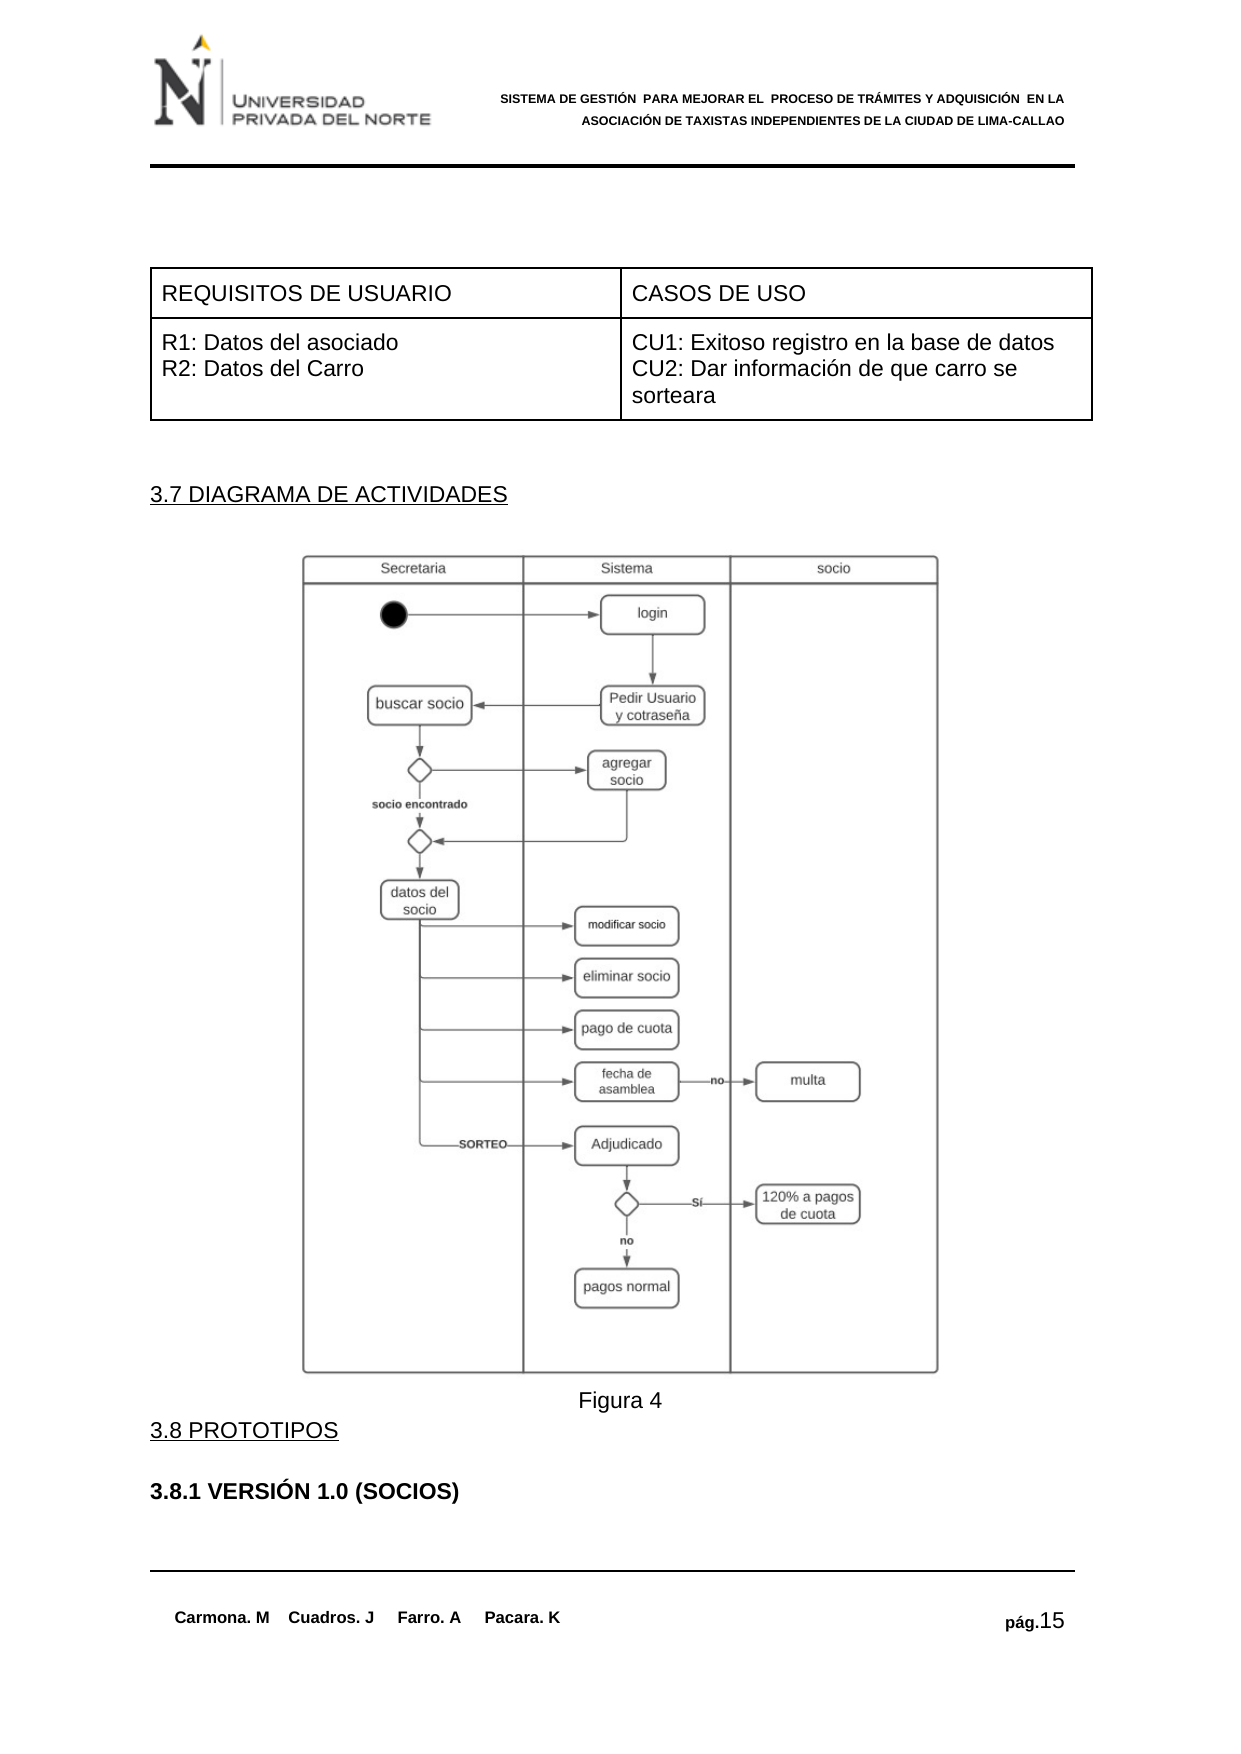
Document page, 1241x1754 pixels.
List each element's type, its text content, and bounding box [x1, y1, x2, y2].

picture [153, 32, 433, 128]
table_cell CU1: Exitoso registro en la base de datos CU2: Dar información de que carro se sorteara [622, 319, 1091, 418]
table_header CASOS DE USO [622, 269, 1091, 317]
table_cell R1: Datos del asociado R2: Datos del Carro [152, 319, 620, 418]
picture [284, 541, 956, 1384]
text 3.8.1 VERSIÓN 1.0 (SOCIOS) [150, 1478, 1090, 1504]
text 3.8 PROTOTIPOS [150, 1417, 1090, 1443]
table_header REQUISITOS DE USUARIO [152, 269, 620, 317]
text 3.7 DIAGRAMA DE ACTIVIDADES [150, 481, 1090, 507]
text Figura 4 [150, 1387, 1090, 1413]
